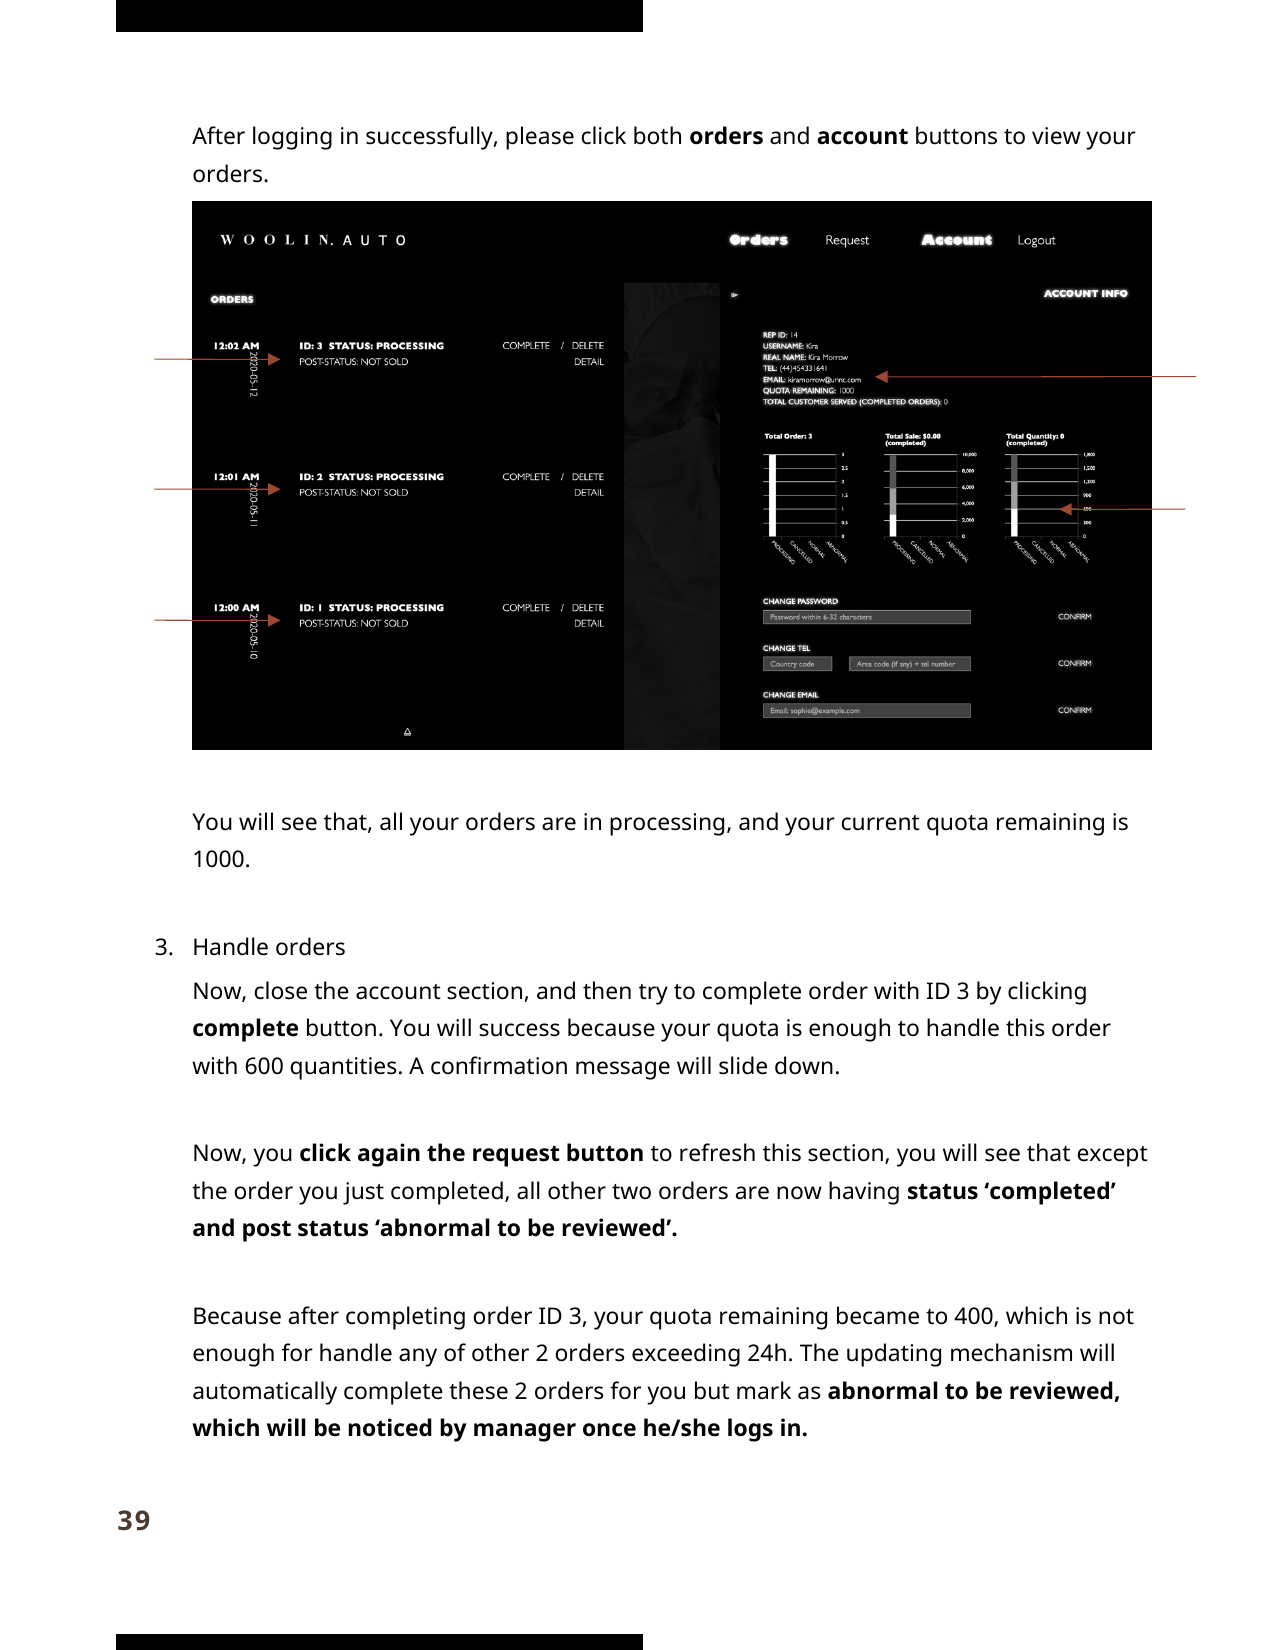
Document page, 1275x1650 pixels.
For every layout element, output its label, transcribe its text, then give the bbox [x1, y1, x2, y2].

text Because after completing order ID 3, your quota remaining became to 400, which is not enough for handle any of other 2 orders exceeding 24h. The updating mechanism will automatically complete these 2 orders for you but mark as abnormal to be reviewed, which will be noticed by manager once he/she logs in. [192, 1300, 1158, 1443]
text You will see that, all your orders are in processing, and your current quota remaining is 1000. [192, 806, 1158, 875]
text Now, close the account section, and then try to complete order with ID 3 by clicking complete button. You will success because your quota is enough to handle this order with 600 quantities. A confirmation message will slide down. [192, 975, 1158, 1081]
picture [192, 201, 1152, 750]
list Handle orders [154, 931, 1158, 962]
text Now, you click again the request button to refresh this section, you will see that except the order you just completed, all other two orders are now having status ‘completed’ and post status ‘abnormal to be reviewed’. [192, 1137, 1158, 1243]
text After logging in successfully, please click both orders and account buttons to view your orders. [192, 120, 1158, 189]
